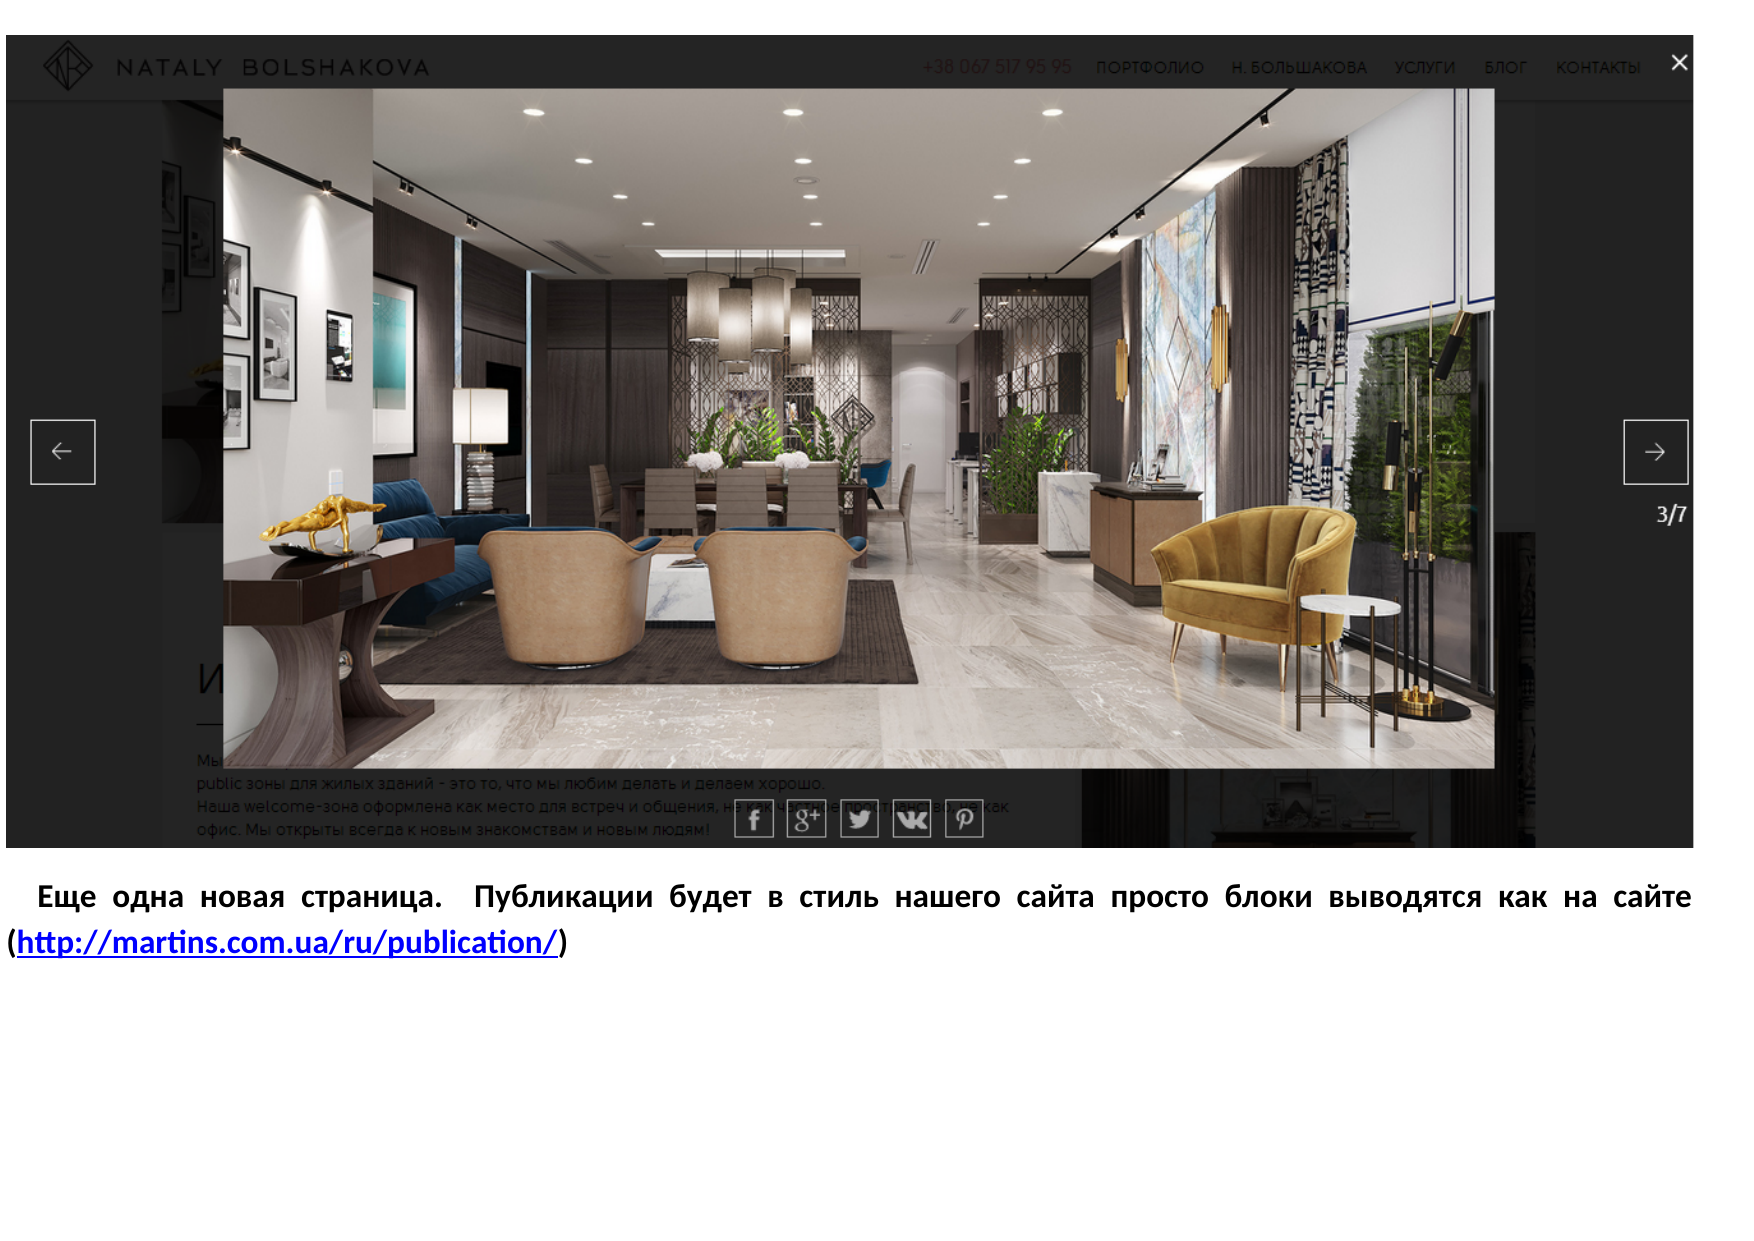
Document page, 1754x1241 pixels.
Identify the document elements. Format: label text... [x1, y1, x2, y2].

text Еще одна новая страница. Публикации будет в стиль нашего сайта просто блоки выводятся как на сайте (http://martins.com.ua/ru/publication/) [6, 875, 1695, 962]
picture [6, 35, 1694, 848]
